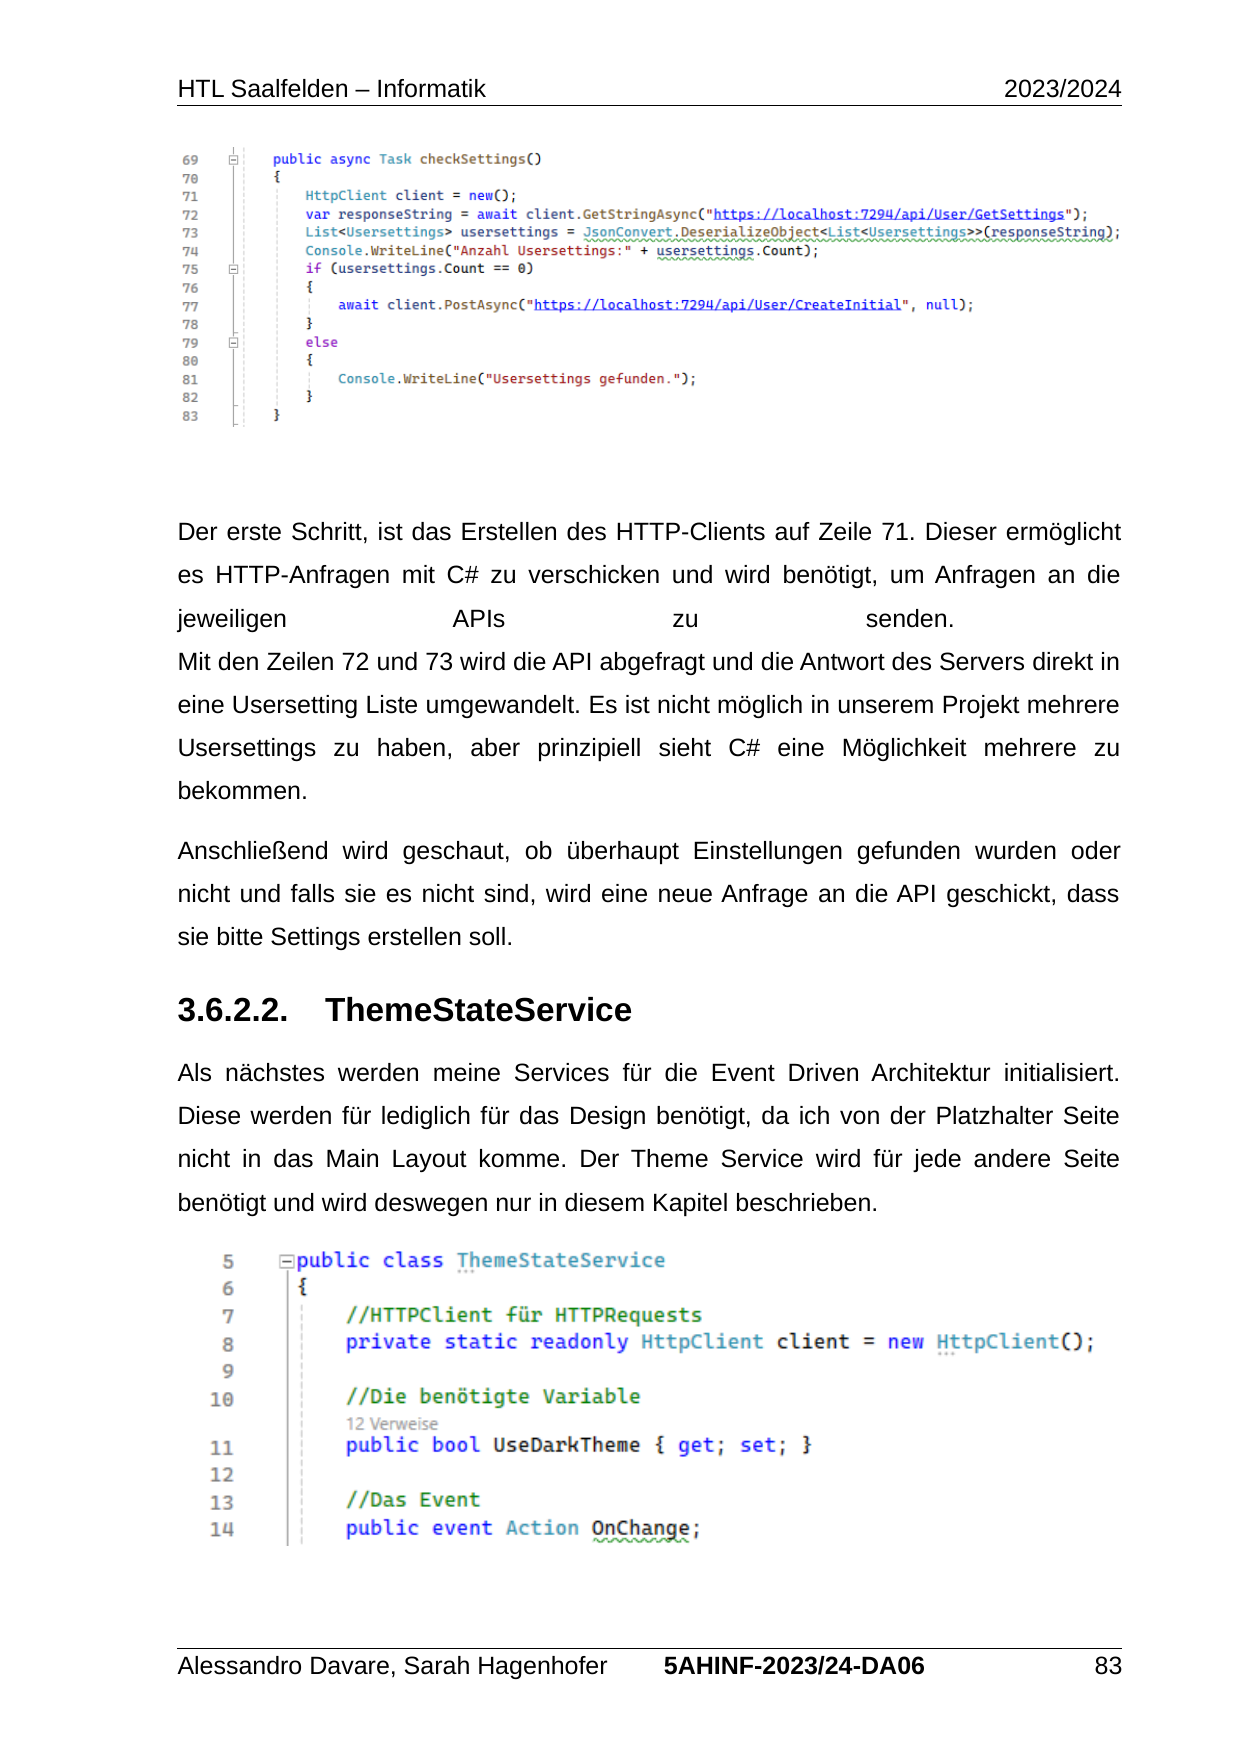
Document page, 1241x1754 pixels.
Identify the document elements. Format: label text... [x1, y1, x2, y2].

picture [198, 1247, 1101, 1546]
text Der erste Schritt, ist das Erstellen des HTTP-Clients auf Zeile 71. Dieser ermöglicht es HTTP-Anfragen mit C# zu verschicken und wird benötigt, um Anfragen an die jeweiligen APIs zu senden. Mit den Zeilen 72 und 73 wird die API abgefragt und die Antwort des Servers direkt in eine Usersetting Liste umgewandelt. Es ist nicht möglich in unserem Projekt mehrere Usersettings zu haben, aber prinzipiell sieht C# eine Möglichkeit mehrere zu bekommen. [177, 517, 1122, 805]
text Als nächstes werden meine Services für die Event Driven Architektur initialisiert. Diese werden für lediglich für das Design benötigt, da ich von der Platzhalter Seite nicht in das Main Layout komme. Der Theme Service wird für jede andere Seite benötigt und wird deswegen nur in diesem Kapitel beschrieben. [177, 1058, 1122, 1216]
subtitle ThemeStateService [177, 990, 1122, 1029]
text Anschließend wird geschaut, ob überhaupt Einstellungen gefunden wurden oder nicht und falls sie es nicht sind, wird eine neue Anfrage an die API geschickt, dass sie bitte Settings erstellen soll. [177, 836, 1122, 951]
picture [177, 147, 1123, 427]
